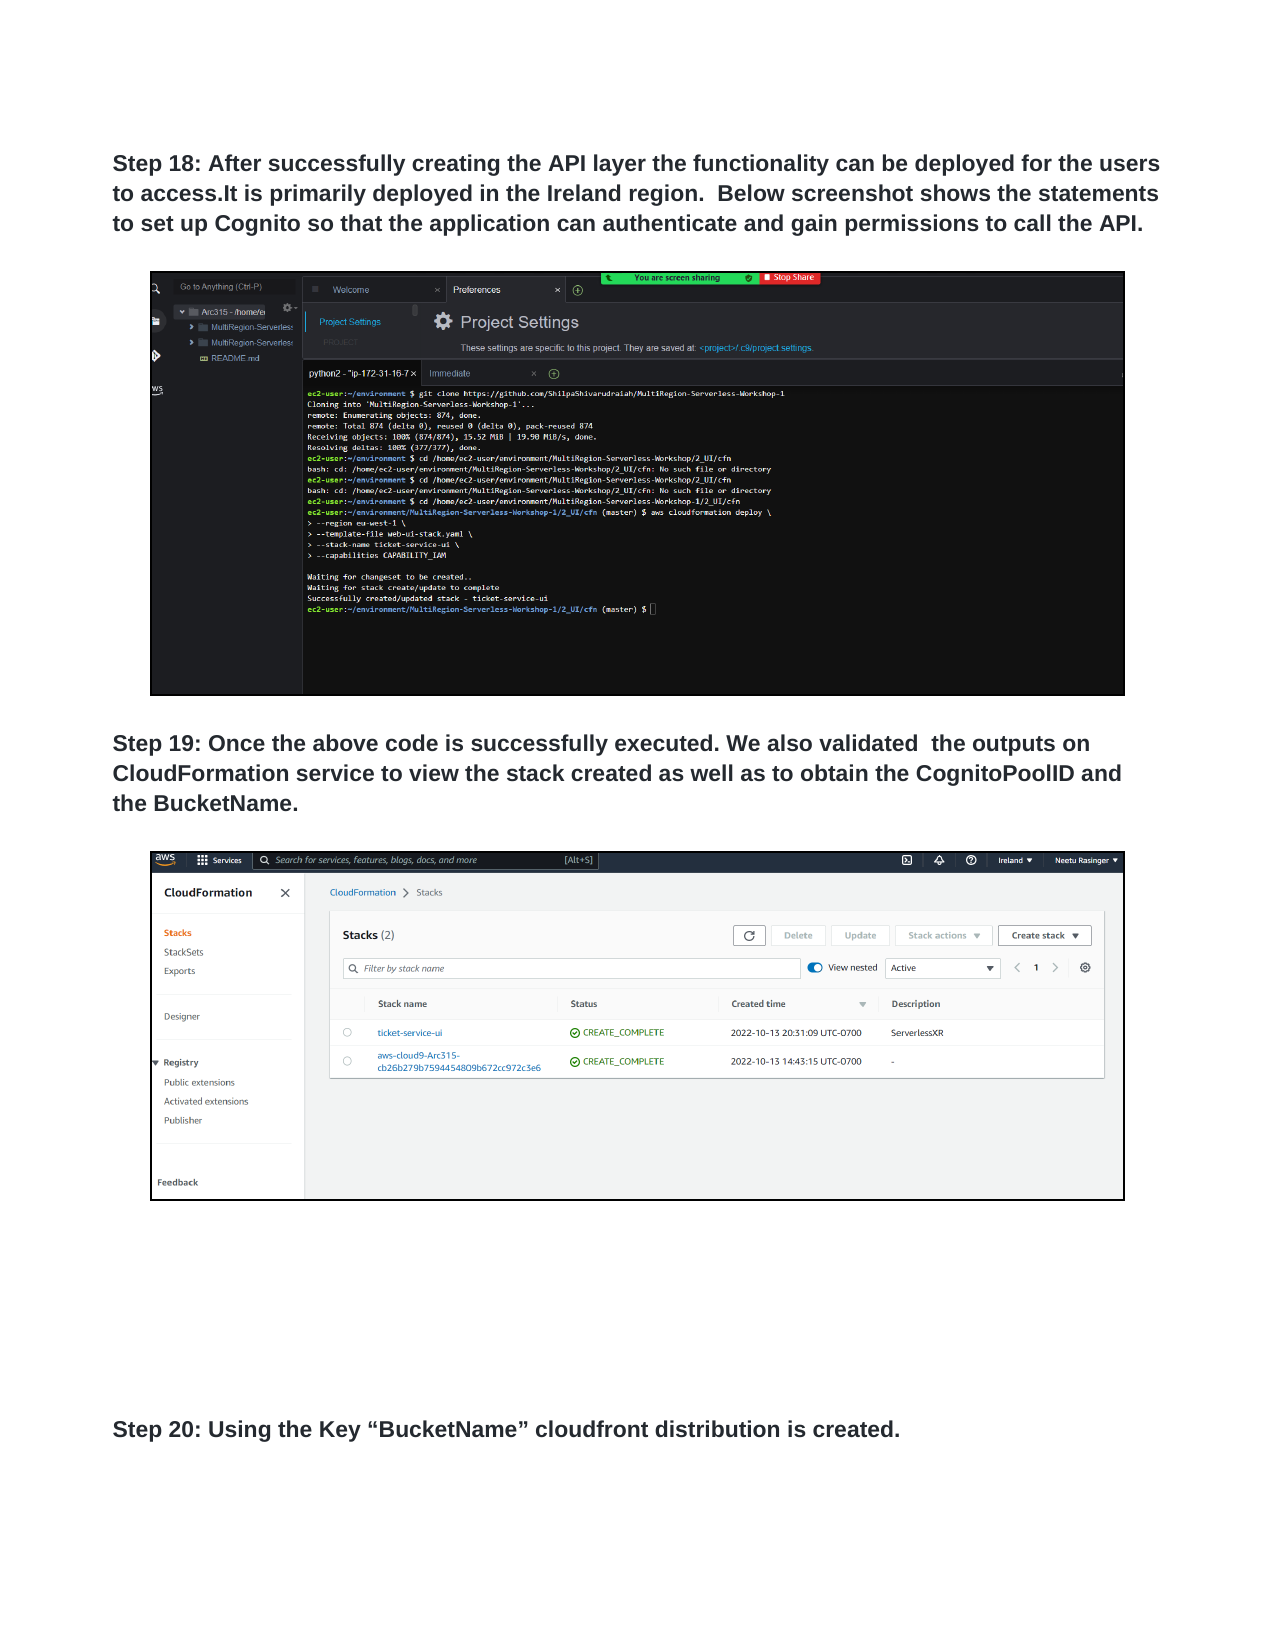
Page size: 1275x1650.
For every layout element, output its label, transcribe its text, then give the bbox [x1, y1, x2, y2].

picture [152, 273, 1123, 694]
picture [152, 853, 1123, 1199]
text Step 18: After successfully creating the API layer the functionality can be deployed for the users to access.It is primarily deployed in the Ireland region. Below screenshot shows the statements to set up Cognito so that the application can authenticate and gain permissions to call the API. [112, 150, 1162, 237]
text Step 19: Once the above code is successfully executed. We also validated the outputs on CloudFormation service to view the stack created as well as to obtain the CognitoPoolID and the BucketName. [112, 730, 1162, 817]
text Step 20: Using the Key “BucketName” cloudfront distribution is created. [112, 1416, 1162, 1442]
